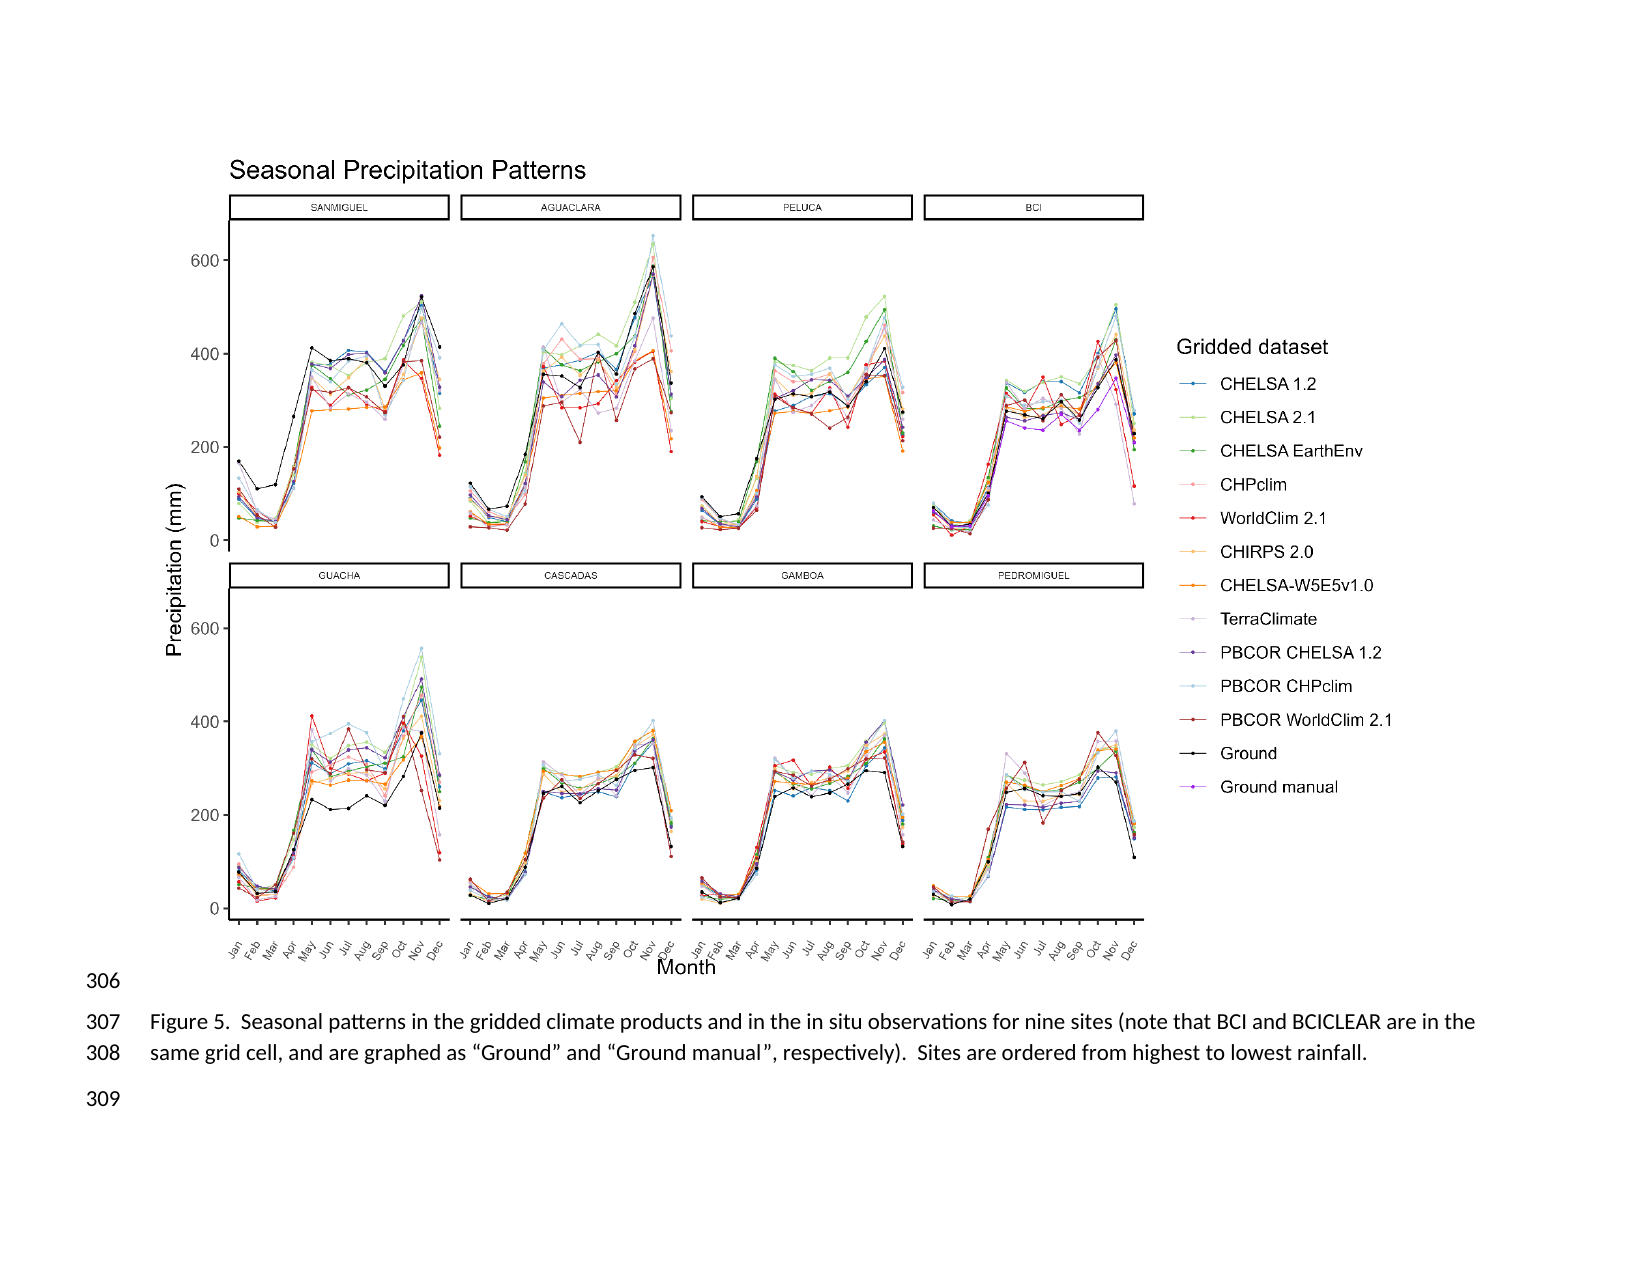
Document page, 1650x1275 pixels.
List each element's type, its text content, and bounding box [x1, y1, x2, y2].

picture [155, 150, 1413, 989]
text Figure 5. Seasonal patterns in the gridded climate products and in the in situ observations for nine sites (note that BCI and BCICLEAR are in the same grid cell, and are graphed as “Ground” and “Ground manual”, respectively). Sites are ordered from highest to lowest rainfall. [150, 1007, 1500, 1066]
